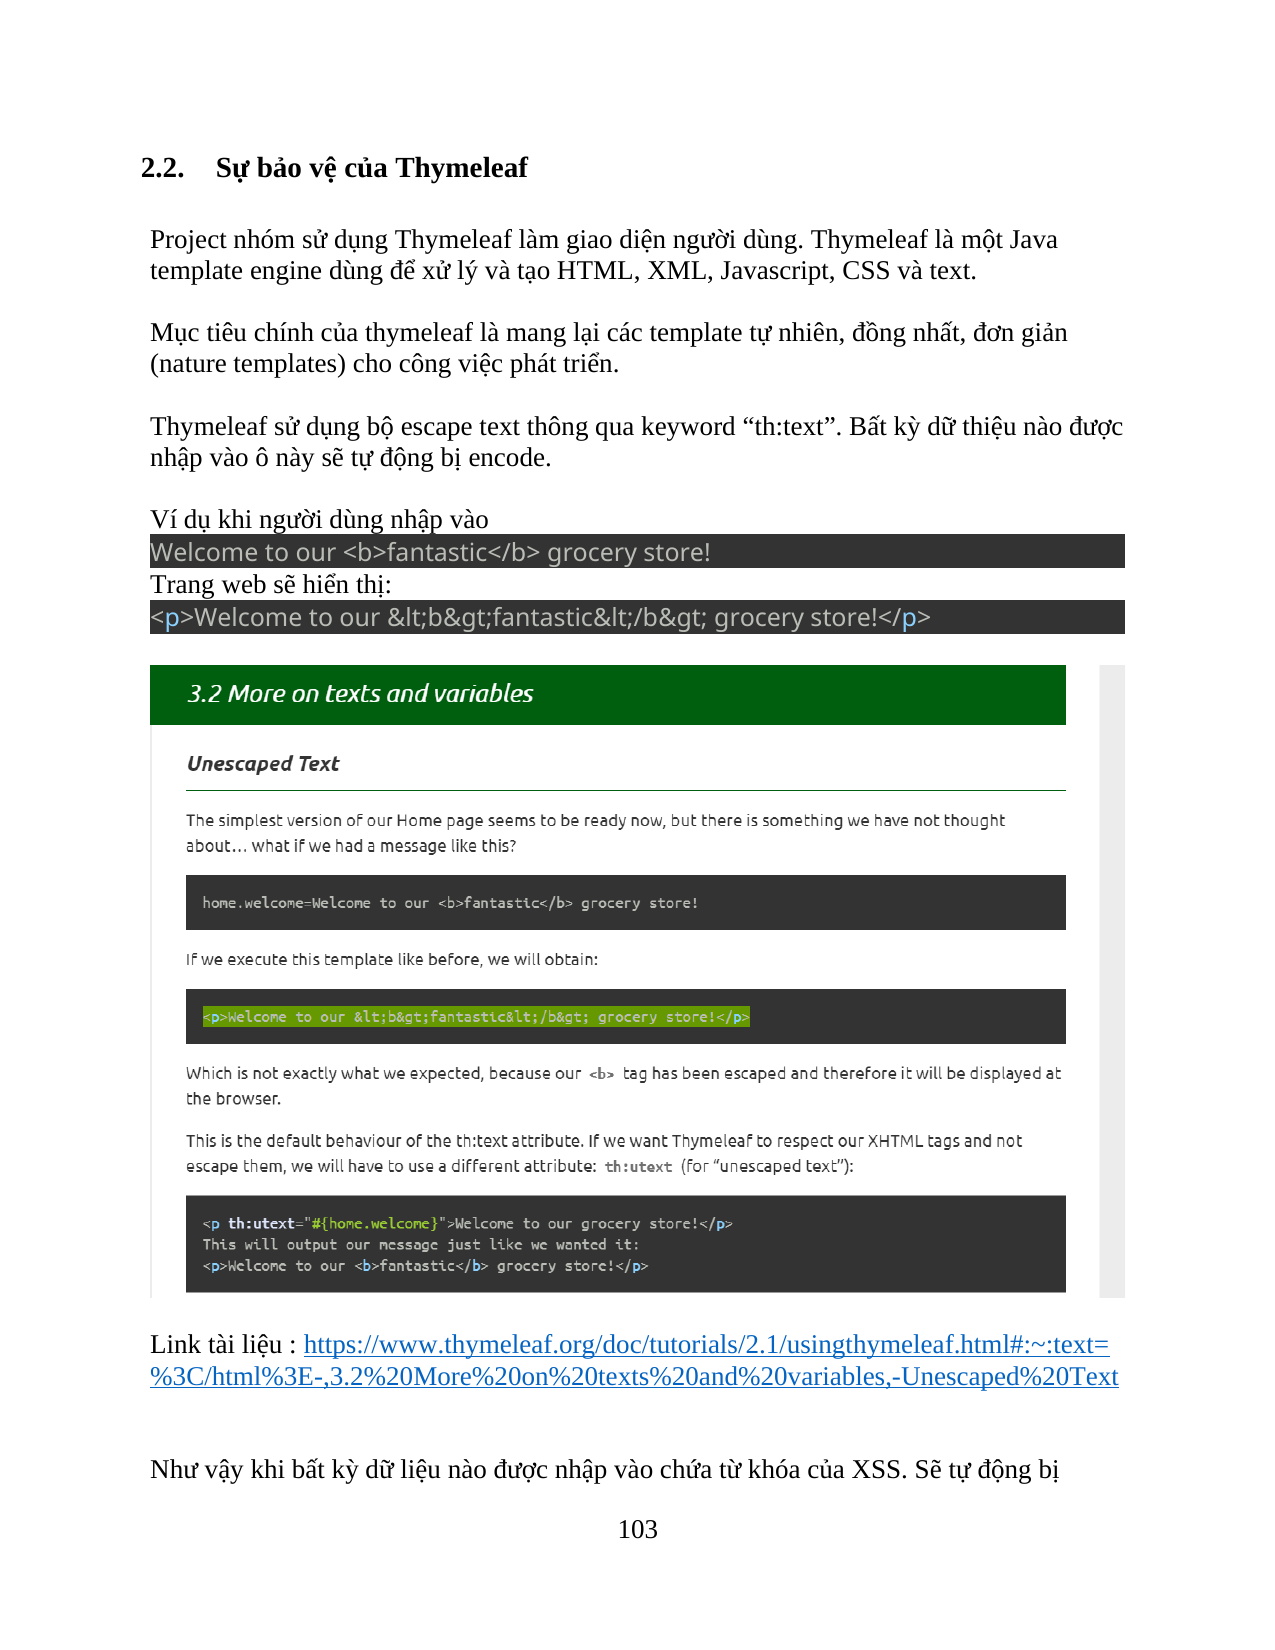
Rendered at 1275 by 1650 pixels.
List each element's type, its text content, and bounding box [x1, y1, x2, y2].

text Link tài liệu : https://www.thymeleaf.org/doc/tutorials/2.1/usingthymeleaf.html#:~:text=%3C/html%3E-,3.2%20More%20on%20texts%20and%20variables,-Unescaped%20Text [150, 1329, 1125, 1391]
subtitle Sự bảo vệ của Thymeleaf [141, 150, 1052, 183]
text Mục tiêu chính của thymeleaf là mang lại các template tự nhiên, đồng nhất, đơn giản (nature templates) cho công việc phát triển. [150, 316, 1125, 379]
text Project nhóm sử dụng Thymeleaf làm giao diện người dùng. Thymeleaf là một Java template engine dùng để xử lý và tạo HTML, XML, Javascript, CSS và text. [150, 223, 1125, 285]
text Trang web sẽ hiển thị: [150, 568, 1125, 600]
text Thymeleaf sử dụng bộ escape text thông qua keyword “th:text”. Bất kỳ dữ thiệu nào được nhập vào ô này sẽ tự động bị encode. [150, 410, 1125, 472]
text Ví dụ khi người dùng nhập vào [150, 503, 1125, 534]
picture [150, 665, 1125, 1298]
text <p>Welcome to our &lt;b&gt;fantastic&lt;/b&gt; grocery store!</p> [150, 600, 1125, 634]
text Welcome to our <b>fantastic</b> grocery store! [150, 534, 1125, 568]
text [150, 1453, 1125, 1484]
